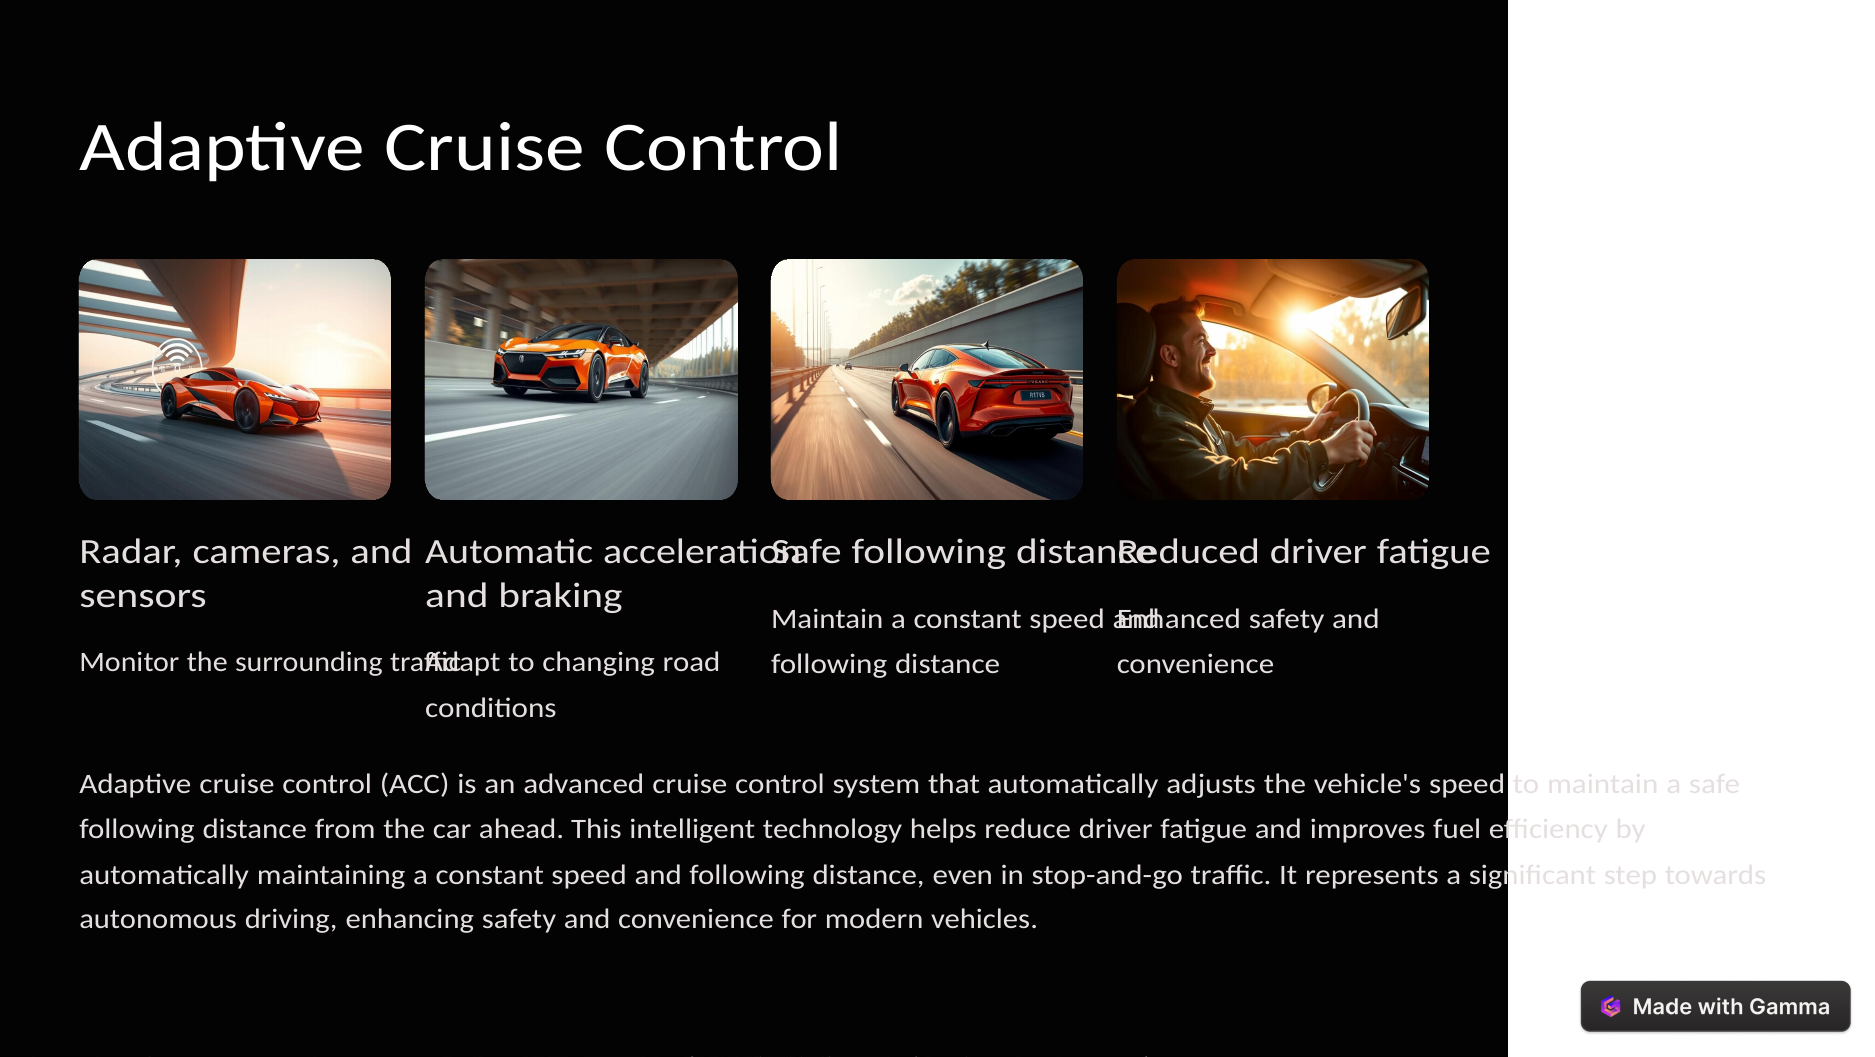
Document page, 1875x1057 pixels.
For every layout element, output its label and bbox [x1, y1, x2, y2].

picture [1571, 972, 1860, 1041]
picture [770, 258, 1083, 500]
picture [78, 258, 391, 500]
picture [1116, 258, 1429, 500]
picture [424, 258, 738, 500]
